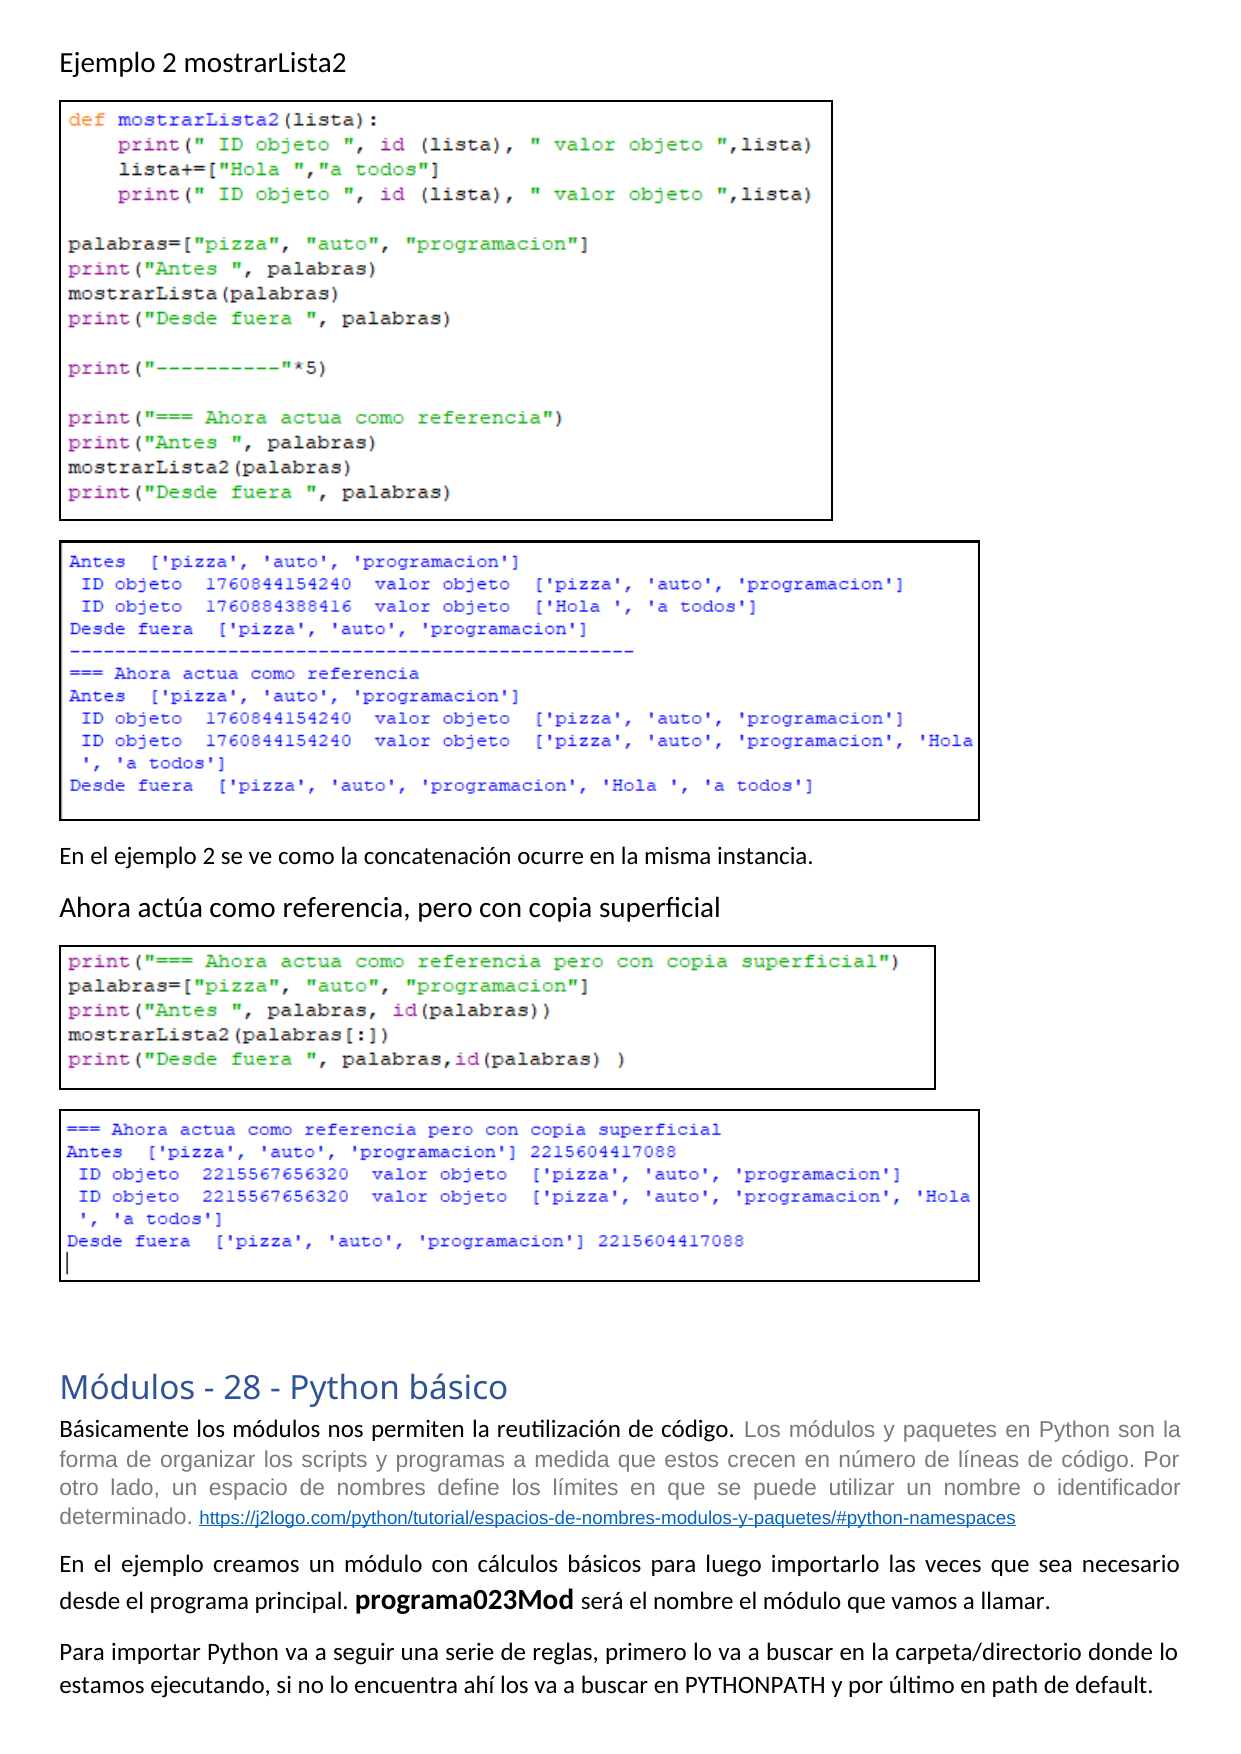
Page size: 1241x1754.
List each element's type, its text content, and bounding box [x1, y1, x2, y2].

text Para importar Python va a seguir una serie de reglas, primero lo va a buscar en la carpeta/directorio donde lo estamos ejecutando, si no lo encuentra ahí los va a buscar en PYTHONPATH y por último en path de default. [59, 1636, 1181, 1699]
text Ahora actúa como referencia, pero con copia superficial [59, 889, 1181, 925]
picture [61, 543, 978, 819]
subtitle Módulos - 28 - Python básico [59, 1364, 1181, 1409]
text En el ejemplo 2 se ve como la concatenación ocurre en la misma instancia. [59, 840, 1181, 871]
text En el ejemplo creamos un módulo con cálculos básicos para luego importarlo las veces que sea necesario desde el programa principal. programa023Mod será el nombre el módulo que vamos a llamar. [59, 1548, 1181, 1617]
text Básicamente los módulos nos permiten la reutilización de código. Los módulos y paquetes en Python son la forma de organizar los scripts y programas a medida que estos crecen en número de líneas de código. Por otro lado, un espacio de nombres define los límites en que se puede utilizar un nombre o identificador determinado. https://j2logo.com/python/tutorial/espacios-de-nombres-modulos-y-paquetes/#python-namespaces [59, 1413, 1181, 1446]
picture [61, 102, 831, 519]
text Ejemplo 2 mostrarLista2 [59, 44, 1181, 80]
picture [61, 947, 934, 1088]
picture [61, 1111, 978, 1280]
text Básicamente los módulos nos permiten la reutilización de código. Los módulos y paquetes en Python son la forma de organizar los scripts y programas a medida que estos crecen en número de líneas de código. Por otro lado, un espacio de nombres define los límites en que se puede utilizar un nombre o identificador determinado. https://j2logo.com/python/tutorial/espacios-de-nombres-modulos-y-paquetes/#python-namespaces [59, 1501, 1181, 1529]
